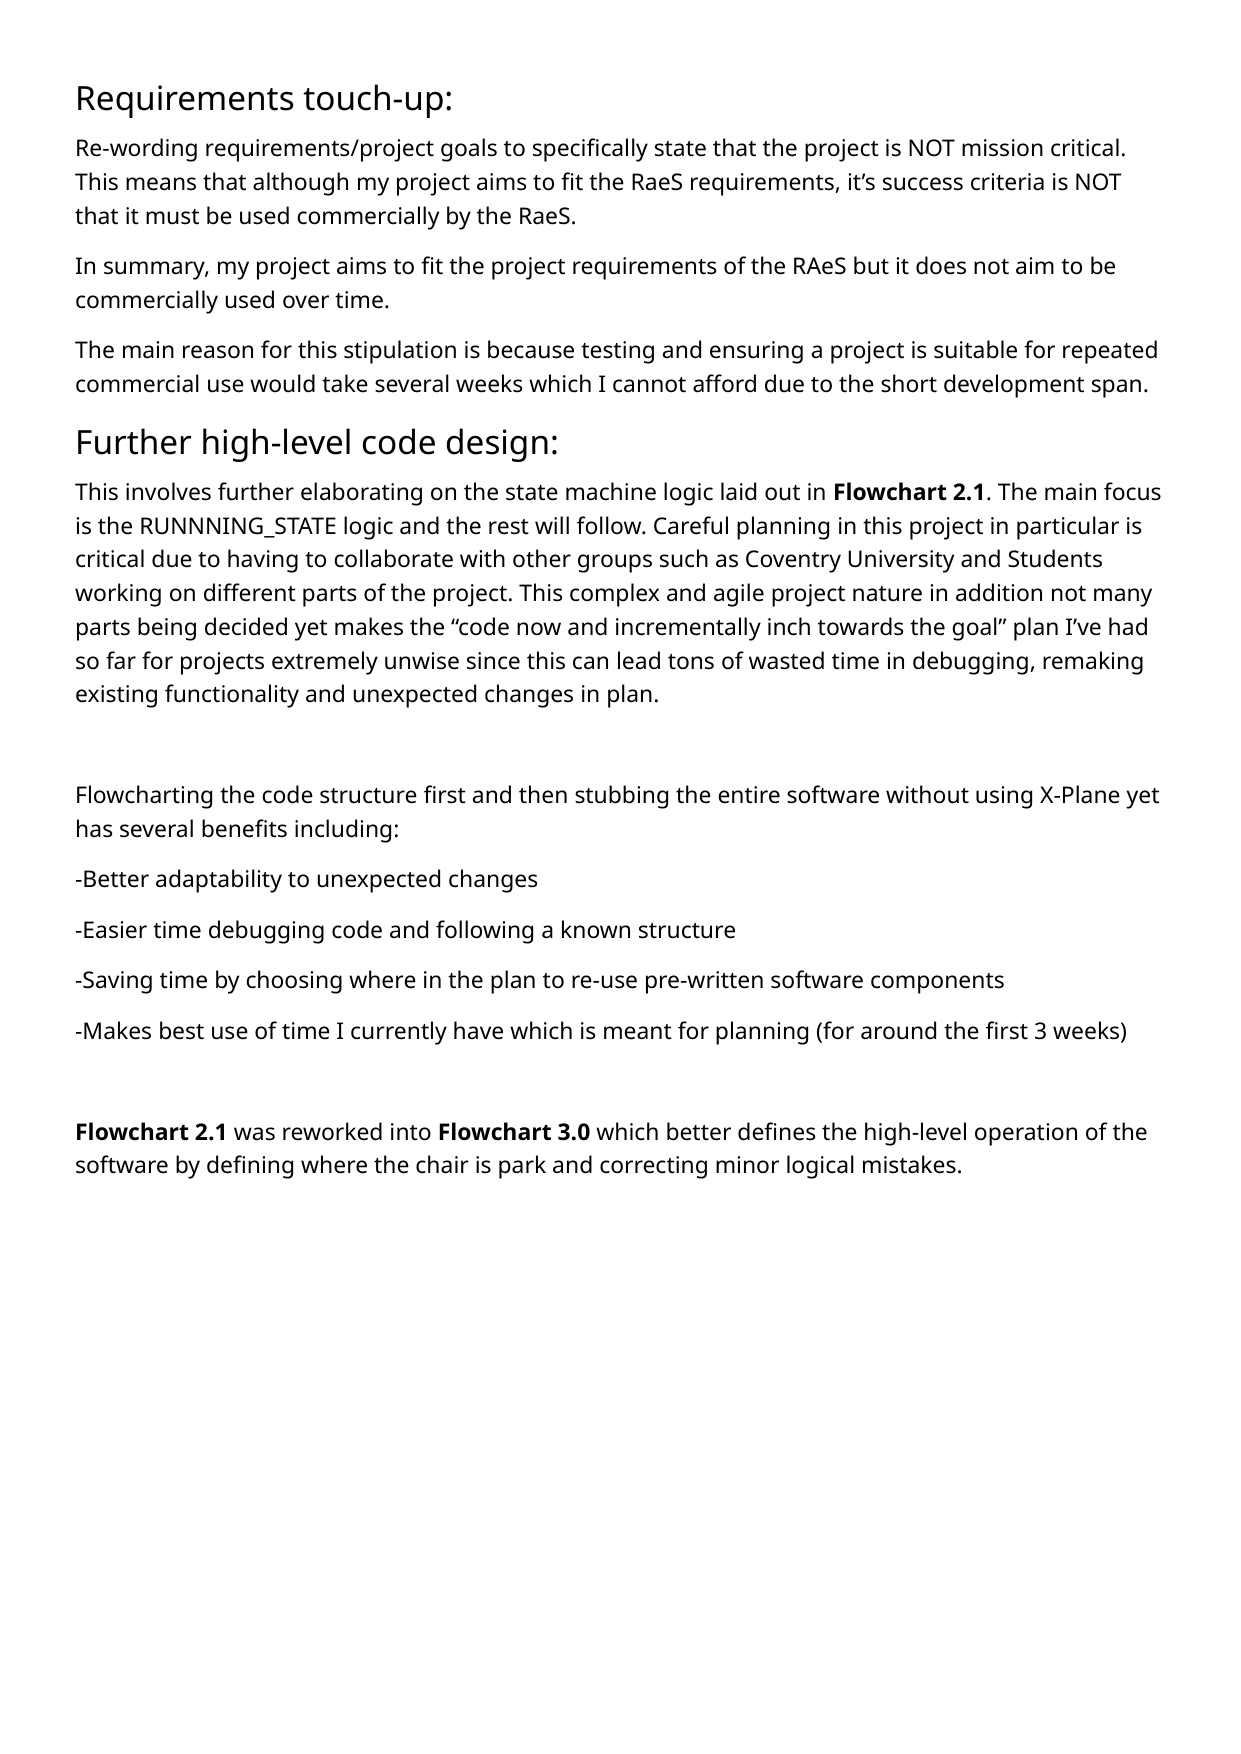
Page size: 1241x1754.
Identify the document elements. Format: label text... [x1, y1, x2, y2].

text Flowchart 2.1 was reworked into Flowchart 3.0 which better defines the high-level operation of the software by defining where the chair is park and correcting minor logical mistakes. [75, 1115, 1165, 1180]
text -Saving time by choosing where in the plan to re-use pre-written software components [75, 964, 1165, 995]
text -Easier time debugging code and following a known structure [75, 914, 1165, 945]
text In summary, my project aims to fit the project requirements of the RAeS but it does not aim to be commercially used over time. [75, 250, 1165, 315]
text The main reason for this stipulation is because testing and ensuring a project is suitable for repeated commercial use would take several weeks which I cannot afford due to the short development span. [75, 334, 1165, 399]
text This involves further elaborating on the state machine logic laid out in Flowchart 2.1. The main focus is the RUNNNING_STATE logic and the rest will follow. Careful planning in this project in particular is critical due to having to collaborate with other groups such as Coventry University and Students working on different parts of the project. This complex and agile project nature in addition not many parts being decided yet makes the “code now and incrementally inch towards the goal” plan I’ve had so far for projects extremely unwise since this can lead tons of wasted time in debugging, remaking existing functionality and unexpected changes in plan. [75, 476, 1165, 709]
subtitle Further high-level code design: [75, 418, 1165, 464]
text -Better adaptability to unexpected changes [75, 863, 1165, 894]
text Re-wording requirements/project goals to specifically state that the project is NOT mission critical. This means that although my project aims to fit the RaeS requirements, it’s success criteria is NOT that it must be used commercially by the RaeS. [75, 132, 1165, 231]
text -Makes best use of time I currently have which is meant for planning (for around the first 3 weeks) [75, 1014, 1165, 1046]
text Flowcharting the code structure first and then stubbing the entire software without using X-Plane yet has several benefits including: [75, 779, 1165, 844]
subtitle Requirements touch-up: [75, 75, 1165, 120]
